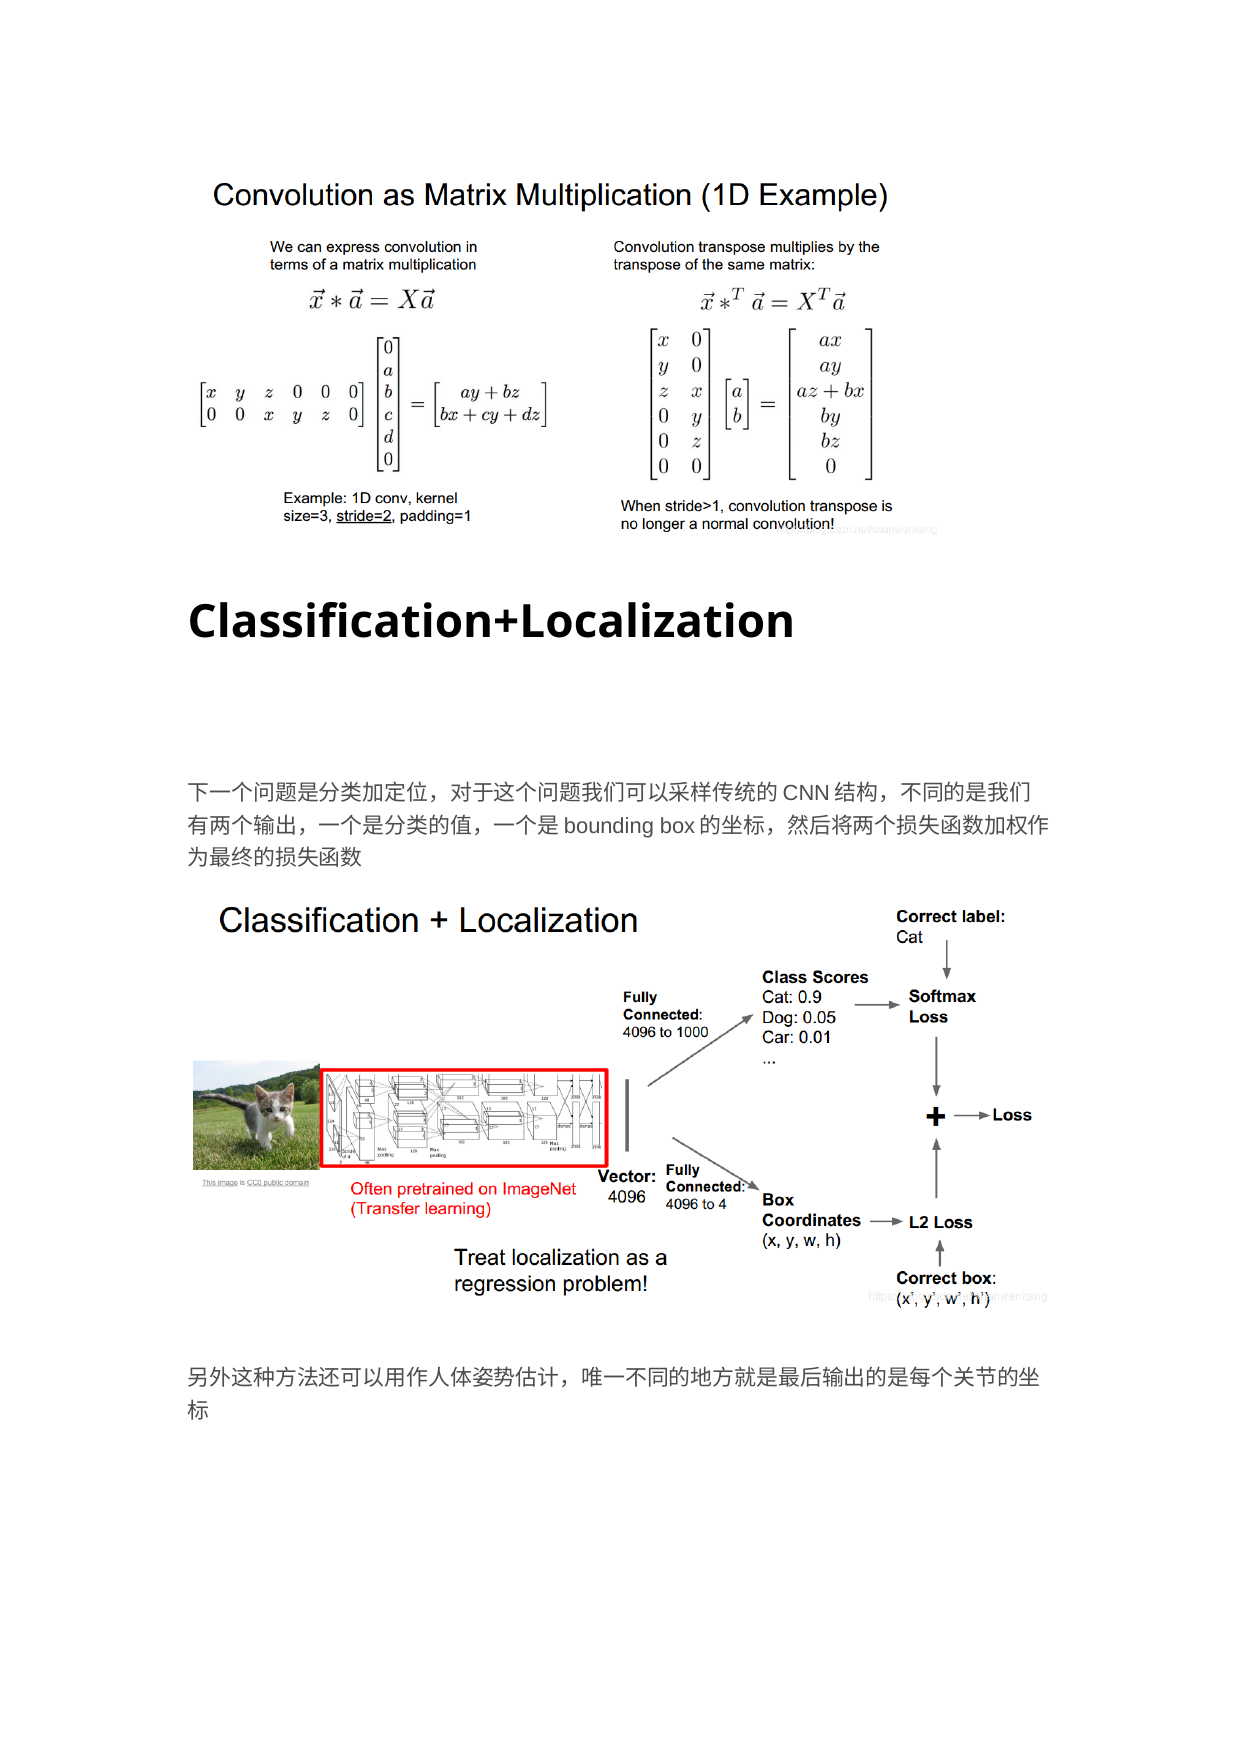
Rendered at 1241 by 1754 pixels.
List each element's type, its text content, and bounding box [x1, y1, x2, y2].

picture [187, 162, 942, 541]
picture [187, 872, 1053, 1309]
text 下一个问题是分类加定位，对于这个问题我们可以采样传统的CNN结构，不同的是我们有两个输出，一个是分类的值，一个是bounding box的坐标，然后将两个损失函数加权作为最终的损失函数 [187, 775, 1053, 872]
text 另外这种方法还可以用作人体姿势估计，唯一不同的地方就是最后输出的是每个关节的坐标 [187, 1360, 1053, 1425]
subtitle Classification+Localization [187, 587, 1053, 652]
